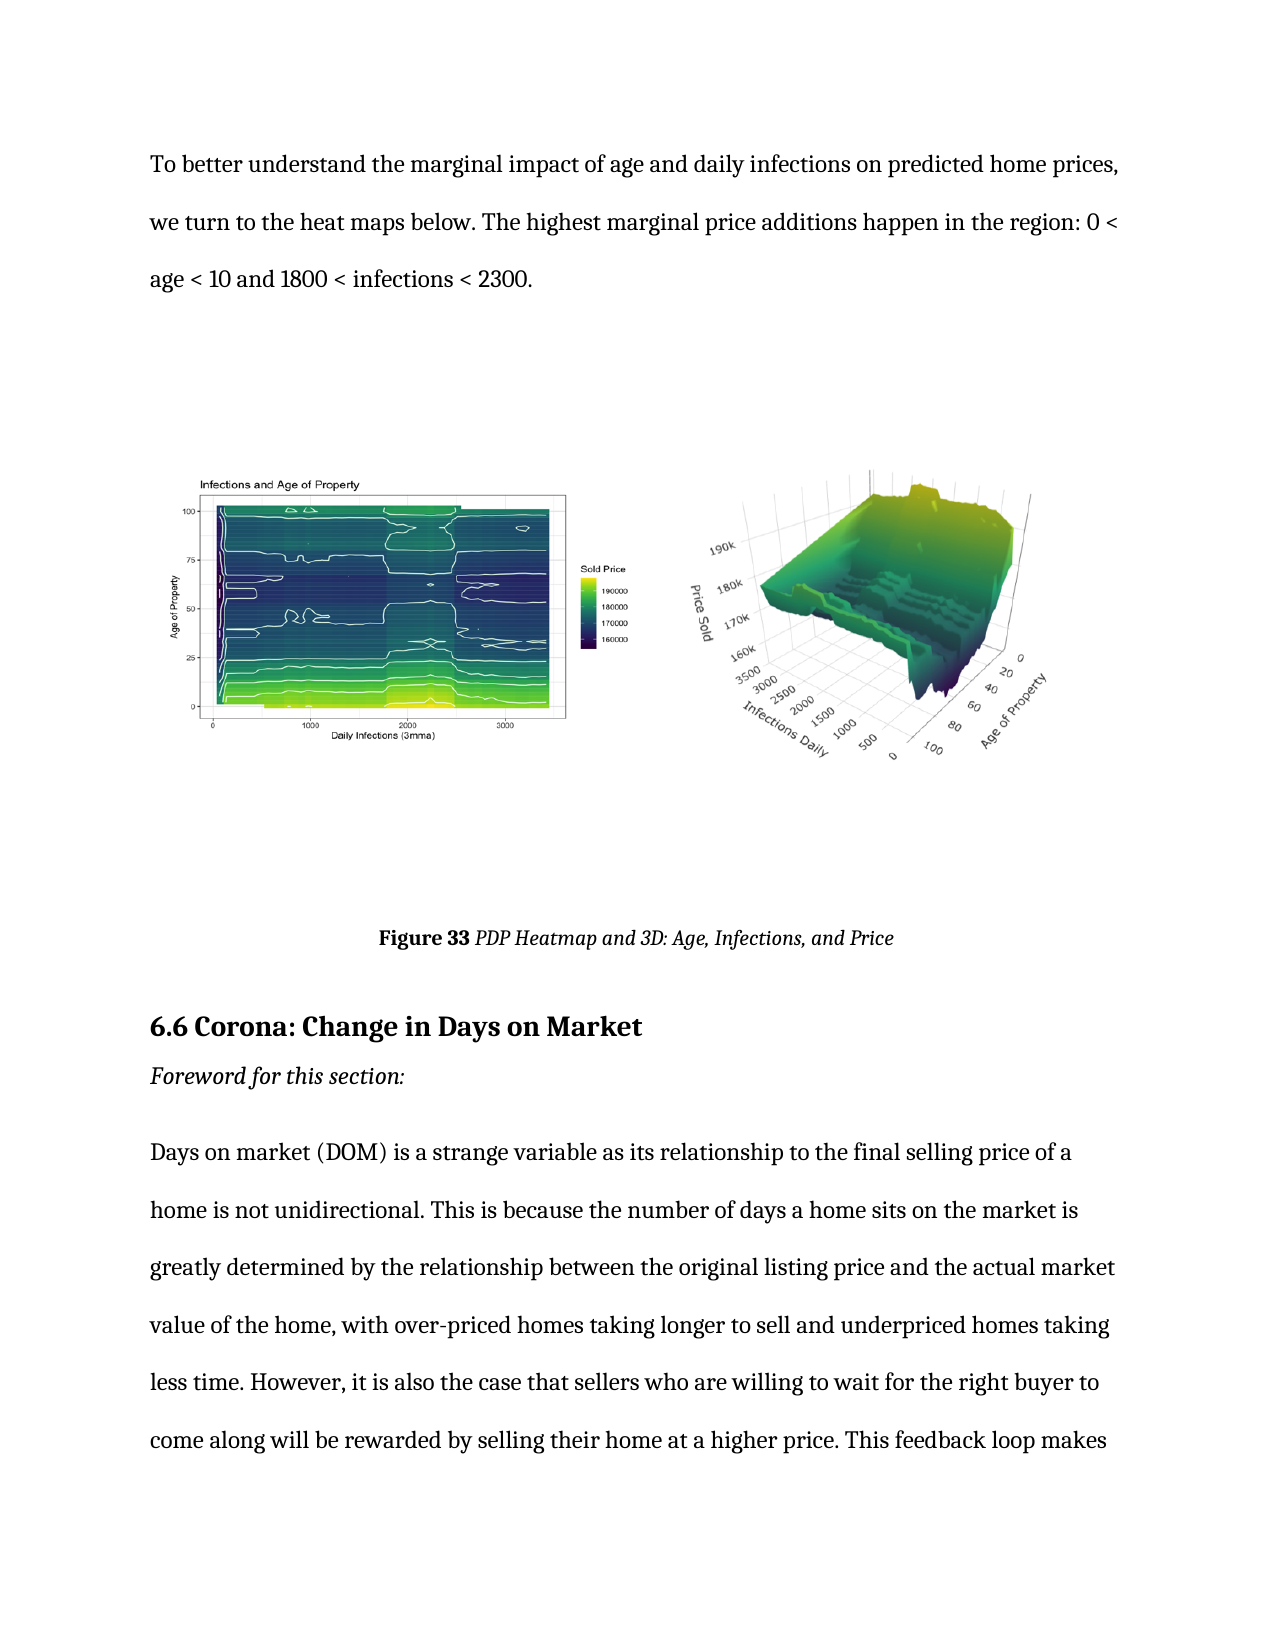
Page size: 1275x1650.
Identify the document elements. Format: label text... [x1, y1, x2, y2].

text Foreword for this section: [150, 1062, 1125, 1091]
subtitle 6.6 Corona: Change in Days on Market [150, 1010, 1125, 1043]
picture [165, 341, 1110, 879]
text To better understand the marginal impact of age and daily infections on predicted home prices, we turn to the heat maps below. The highest marginal price additions happen in the region: 0 < age < 10 and 1800 < infections < 2300. [150, 150, 1125, 294]
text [150, 1138, 1125, 1454]
text Figure 33 PDP Heatmap and 3D: Age, Infections, and Price [150, 926, 1125, 951]
